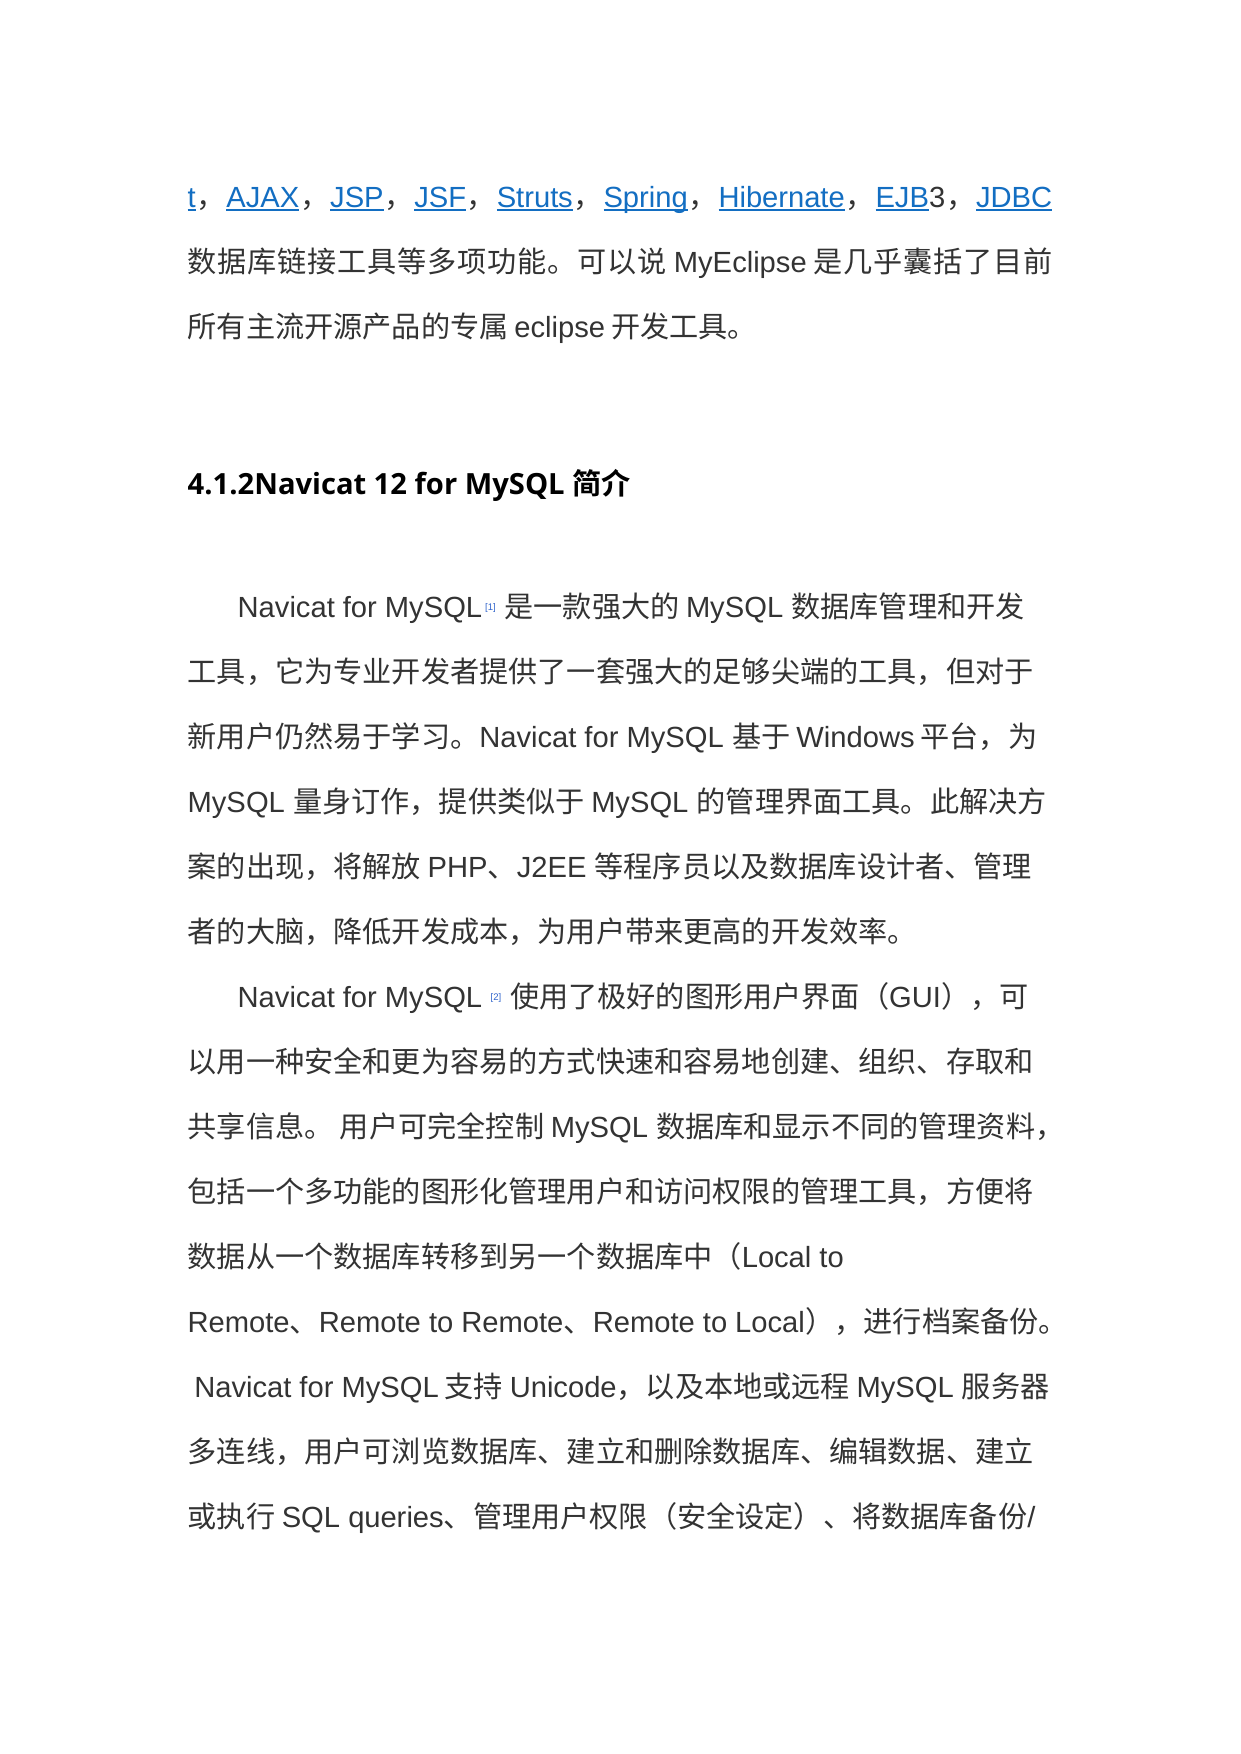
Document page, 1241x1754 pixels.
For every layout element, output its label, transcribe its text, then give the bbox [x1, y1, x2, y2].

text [187, 162, 1053, 357]
subtitle 4.1.2Navicat 12 for MySQL 简介 [187, 449, 1053, 514]
text Navicat for MySQL [1] 是一款强大的 MySQL 数据库管理和开发工具，它为专业开发者提供了一套强大的足够尖端的工具，但对于新用户仍然易于学习。Navicat for MySQL 基于Windows平台，为 MySQL 量身订作，提供类似于 MySQL 的管理界面工具。此解决方案的出现，将解放 PHP、J2EE 等程序员以及数据库设计者、管理者的大脑，降低开发成本，为用户带来更高的开发效率。 [187, 572, 1053, 962]
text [187, 962, 1053, 1547]
